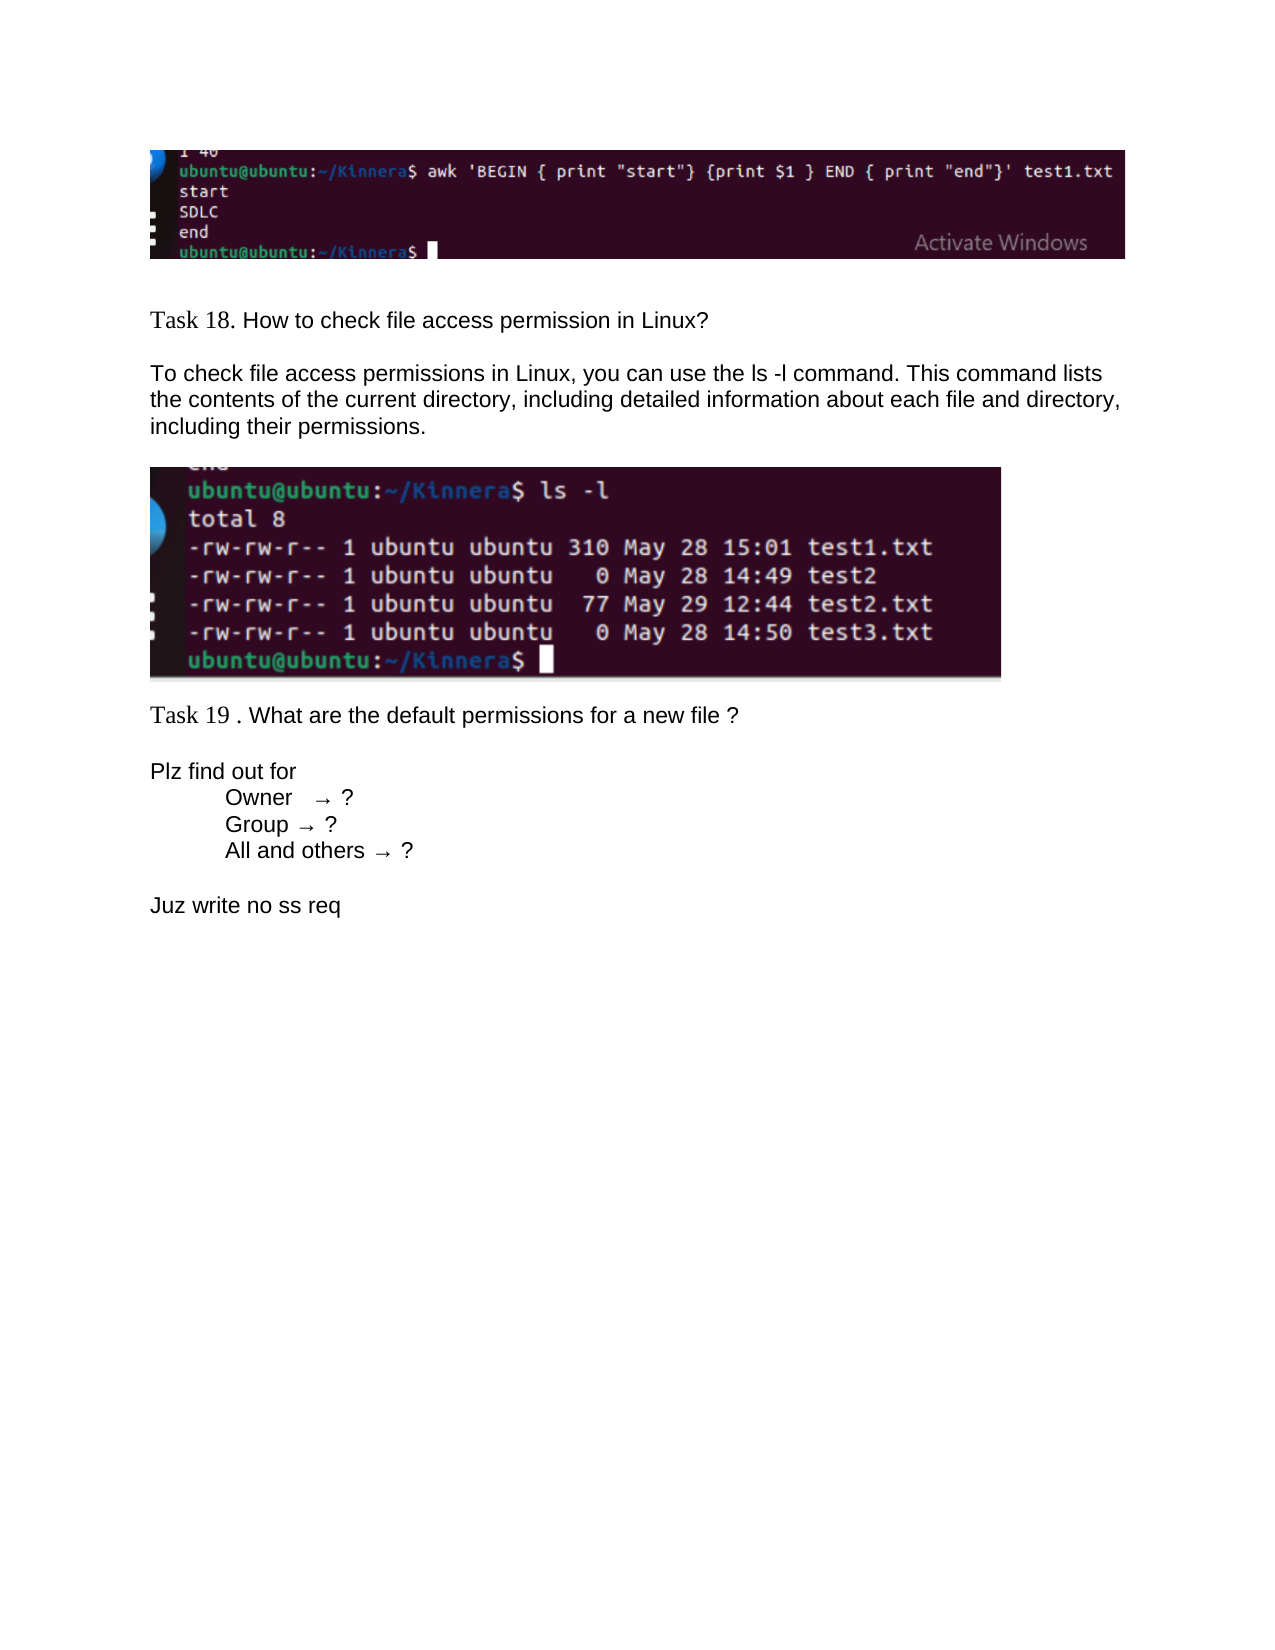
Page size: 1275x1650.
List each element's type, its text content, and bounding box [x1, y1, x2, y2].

text Juz write no ss req [150, 892, 1125, 918]
text Task 18. How to check file access permission in Linux? [150, 305, 1125, 334]
text Group → ? [150, 811, 1125, 837]
text All and others → ? [150, 837, 1125, 863]
picture [150, 467, 1002, 682]
text Plz find out for [150, 758, 1125, 784]
text Owner → ? [150, 784, 1125, 811]
picture [150, 150, 1125, 259]
text Task 19 . What are the default permissions for a new file ? [150, 700, 1125, 729]
text To check file access permissions in Linux, you can use the ls -l command. This command lists the contents of the current directory, including detailed information about each file and directory, including their permissions. [150, 360, 1125, 439]
